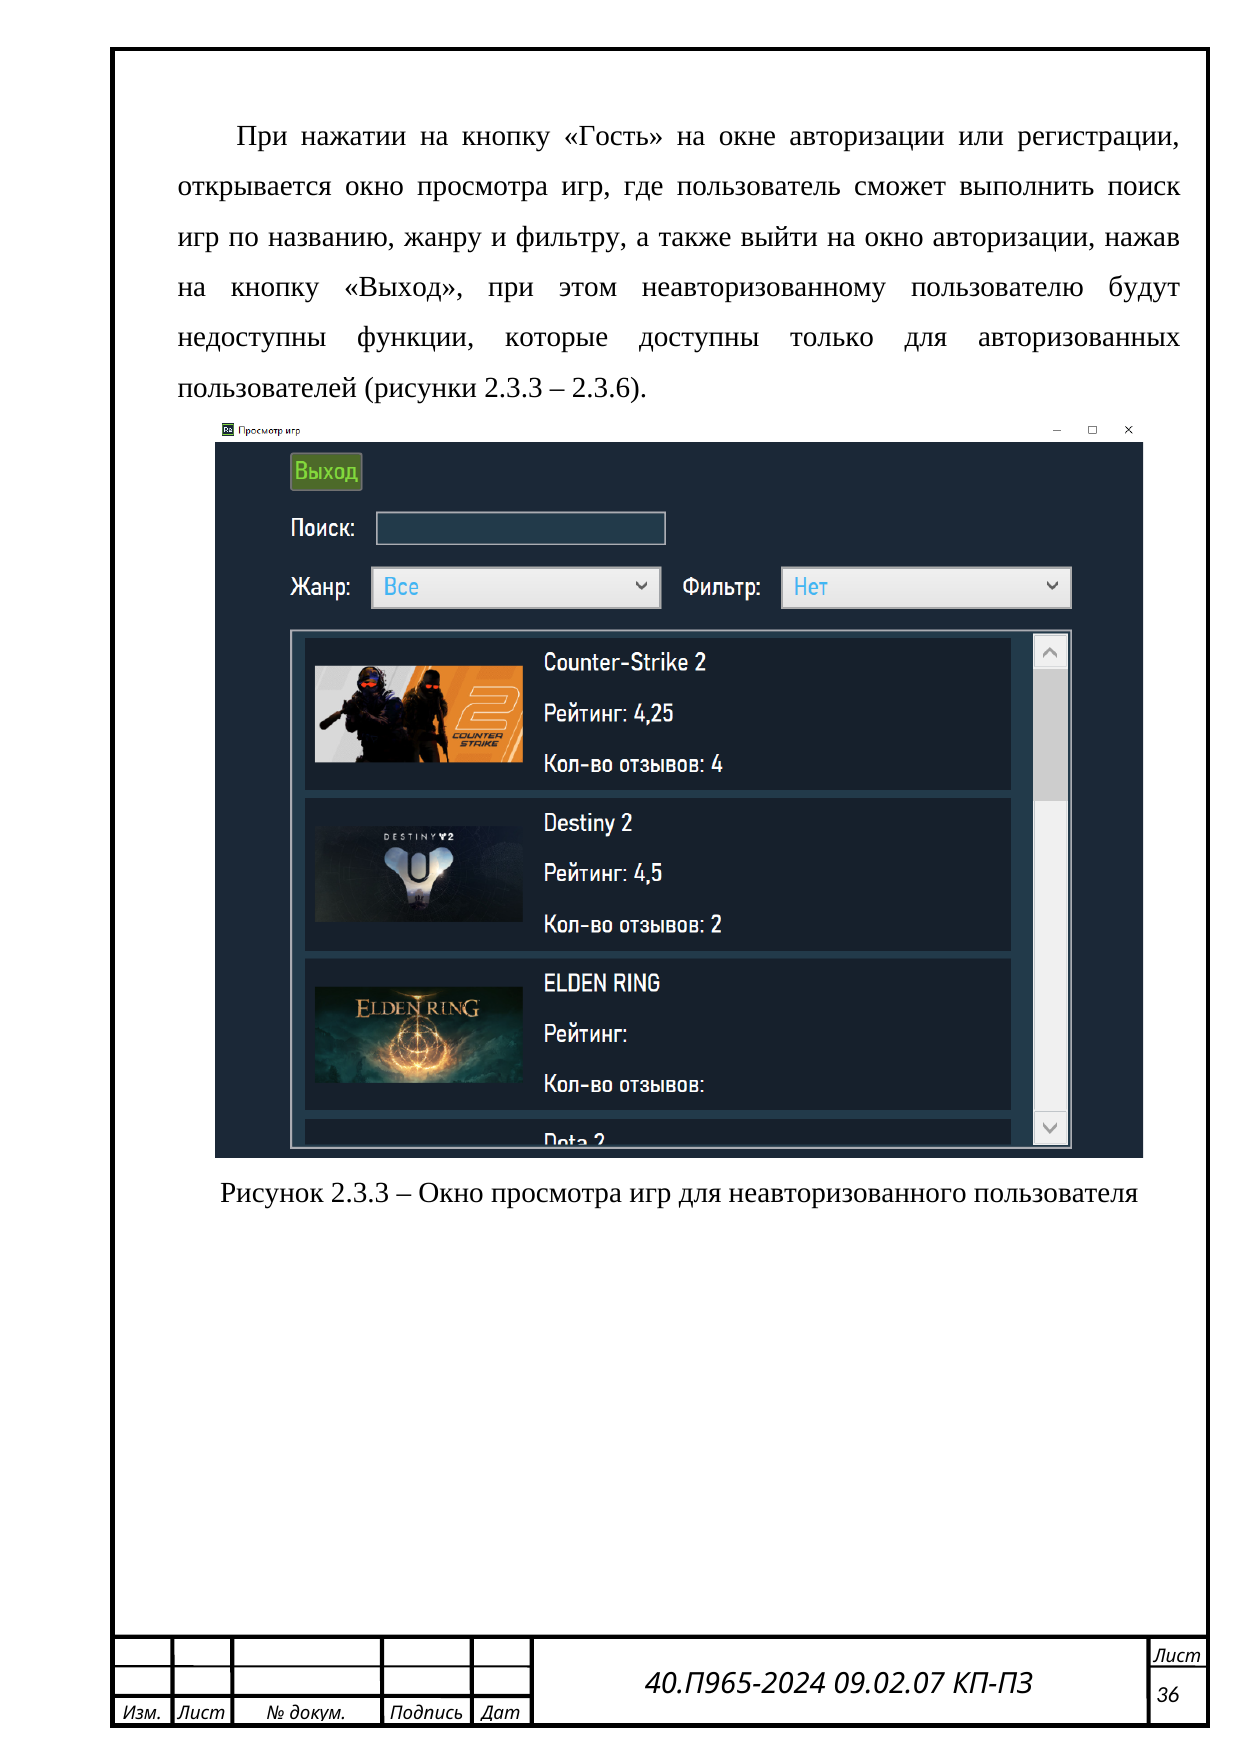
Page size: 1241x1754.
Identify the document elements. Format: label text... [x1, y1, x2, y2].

text При нажатии на кнопку «Гость» на окне авторизации или регистрации, открывается окно просмотра игр, где пользователь сможет выполнить поиск игр по названию, жанру и фильтру, а также выйти на окно авторизации, нажав на кнопку «Выход», при этом неавторизованному пользователю будут недоступны функции, которые доступны только для авторизованных пользователей (рисунки 2.3.3 – 2.3.6). [177, 118, 1181, 403]
picture [215, 420, 1144, 1158]
